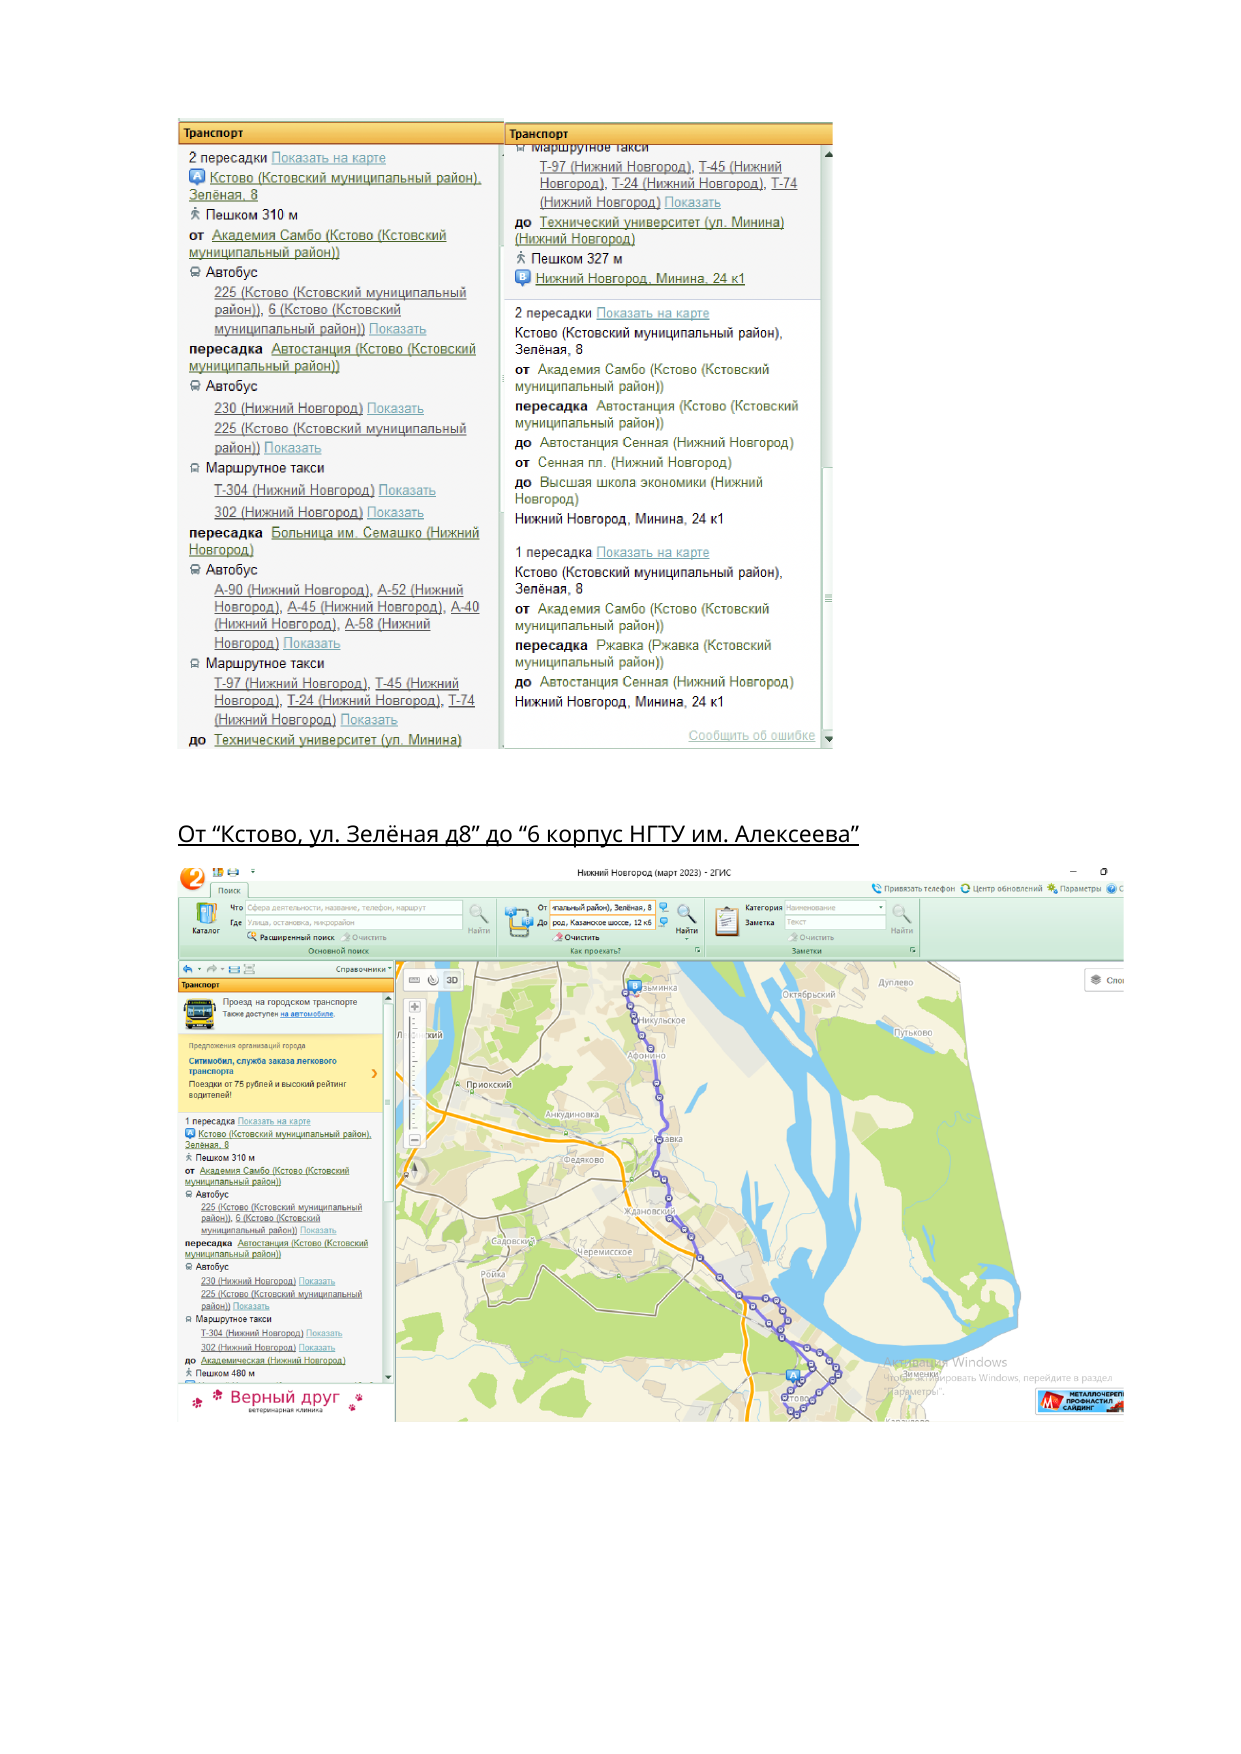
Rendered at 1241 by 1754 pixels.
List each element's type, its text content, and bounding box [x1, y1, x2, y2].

picture [177, 118, 833, 749]
text От “Кстово, ул. Зелёная д8” до “6 корпус НГТУ им. Алексеева” [177, 818, 1152, 849]
picture [177, 868, 1124, 1422]
